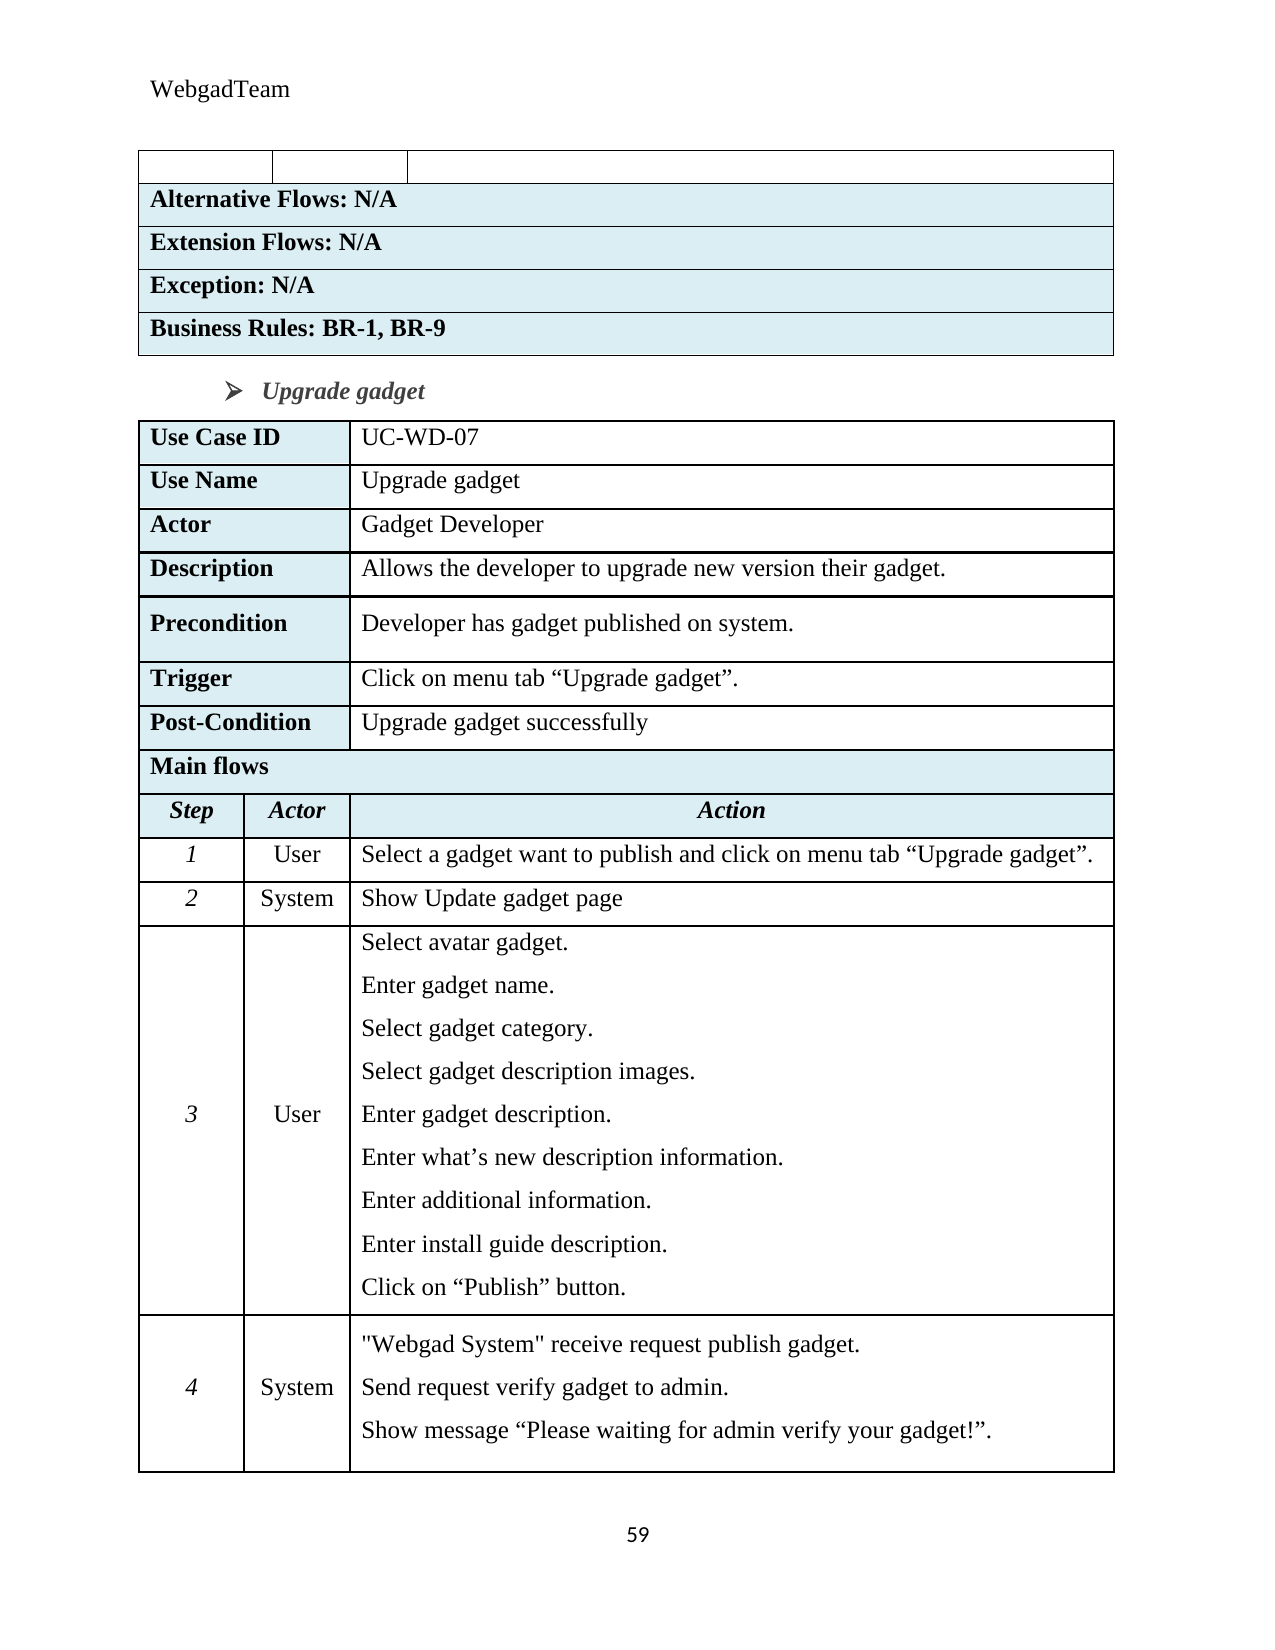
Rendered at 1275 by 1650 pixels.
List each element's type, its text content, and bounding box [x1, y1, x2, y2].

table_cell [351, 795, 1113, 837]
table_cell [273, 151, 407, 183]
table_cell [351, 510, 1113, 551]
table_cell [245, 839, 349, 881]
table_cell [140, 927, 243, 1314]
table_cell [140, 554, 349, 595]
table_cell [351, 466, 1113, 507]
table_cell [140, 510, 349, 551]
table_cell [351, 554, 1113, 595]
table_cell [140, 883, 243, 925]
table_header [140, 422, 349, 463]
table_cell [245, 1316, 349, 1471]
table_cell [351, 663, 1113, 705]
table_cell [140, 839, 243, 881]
subtitle Upgrade gadget [224, 376, 1125, 405]
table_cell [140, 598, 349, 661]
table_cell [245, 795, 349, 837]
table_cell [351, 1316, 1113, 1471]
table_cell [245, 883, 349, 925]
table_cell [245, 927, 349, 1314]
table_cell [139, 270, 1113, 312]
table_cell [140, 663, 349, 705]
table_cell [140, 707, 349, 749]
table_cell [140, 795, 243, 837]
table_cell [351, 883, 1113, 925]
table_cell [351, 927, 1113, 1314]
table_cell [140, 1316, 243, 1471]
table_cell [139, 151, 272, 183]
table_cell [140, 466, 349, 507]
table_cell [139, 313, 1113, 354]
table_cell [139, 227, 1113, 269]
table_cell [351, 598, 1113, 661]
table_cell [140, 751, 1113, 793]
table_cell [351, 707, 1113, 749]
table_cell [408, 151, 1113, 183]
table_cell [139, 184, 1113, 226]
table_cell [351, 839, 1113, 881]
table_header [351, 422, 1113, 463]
